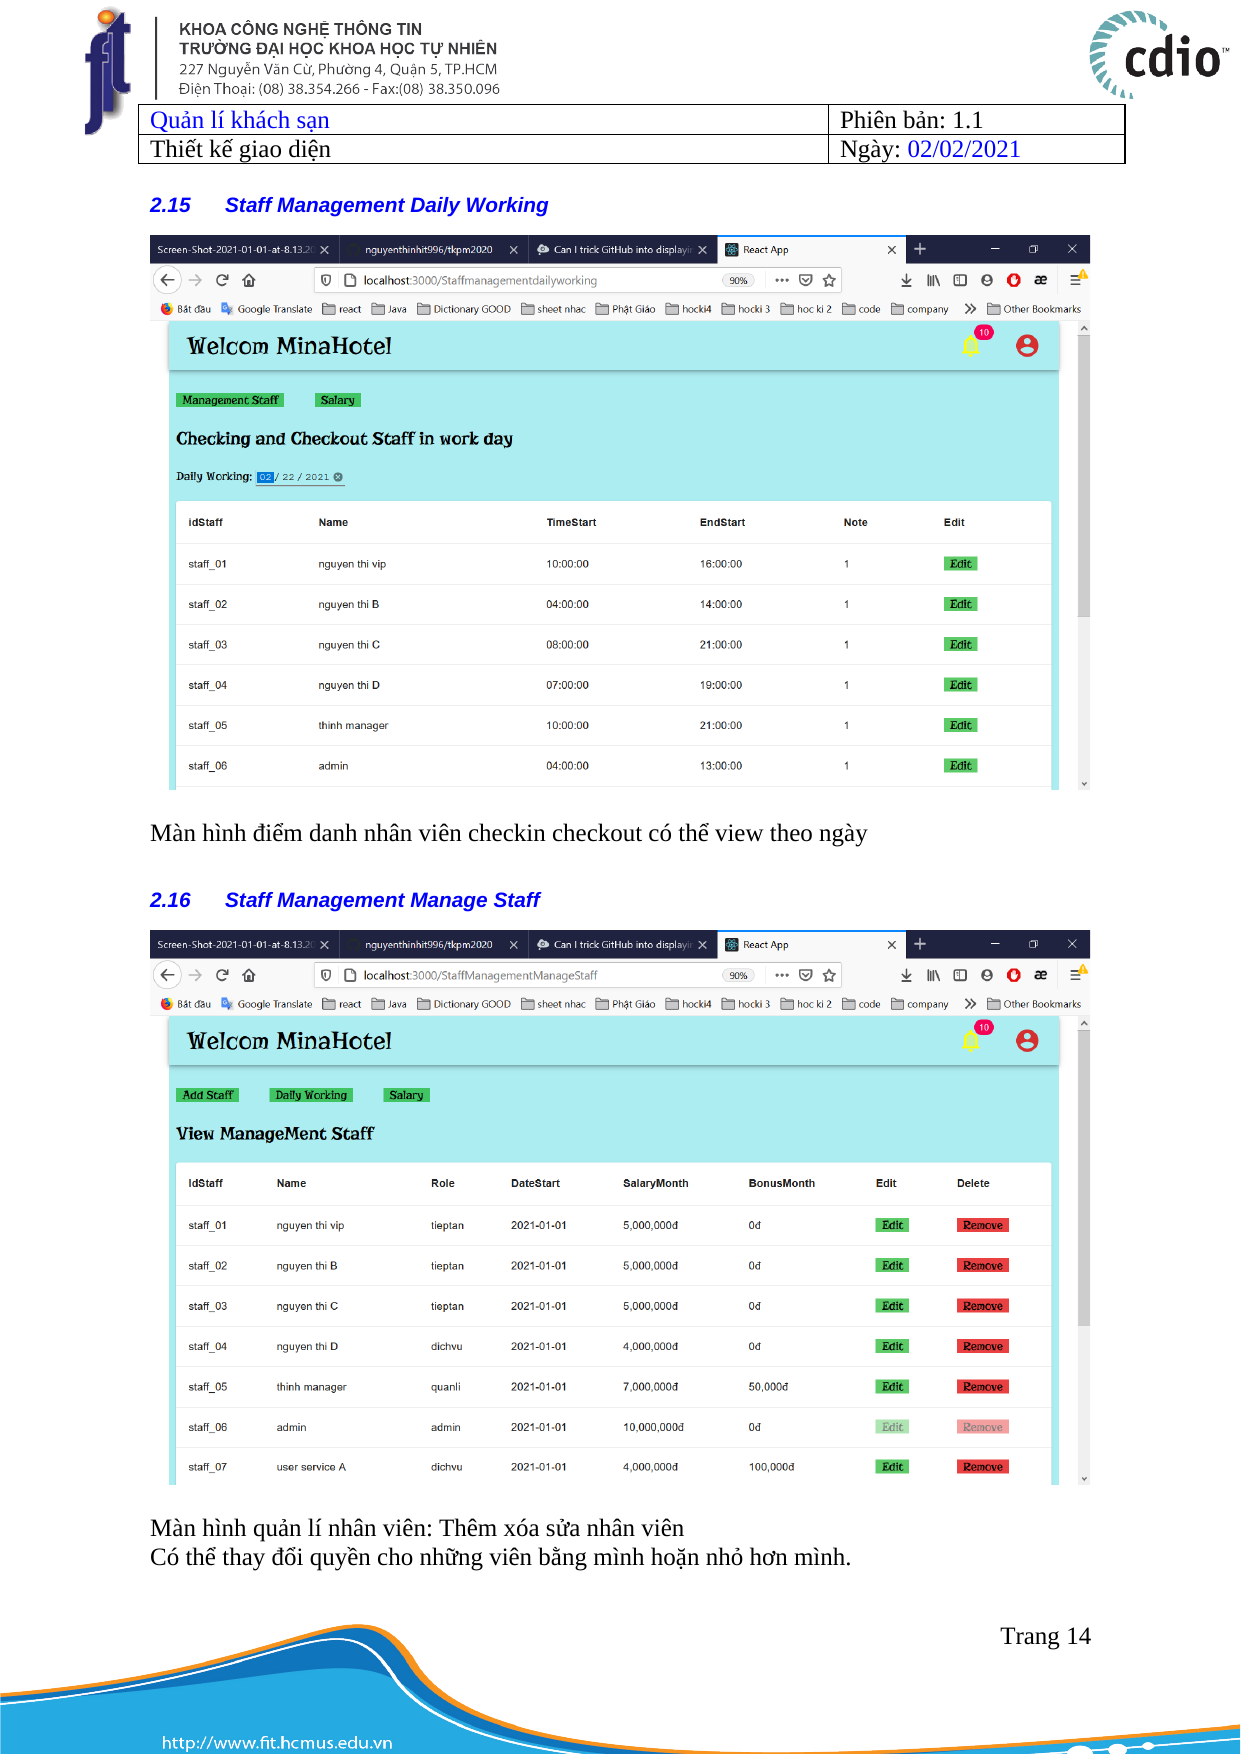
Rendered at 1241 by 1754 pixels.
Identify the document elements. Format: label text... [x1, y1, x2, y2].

picture [150, 235, 1091, 790]
text Có thể thay đổi quyền cho những viên bằng mình hoặn nhỏ hơn mình. [150, 1542, 1090, 1571]
text Màn hình quản lí nhân viên: Thêm xóa sửa nhân viên [150, 1513, 1090, 1542]
text Màn hình điểm danh nhân viên checkin checkout có thể view theo ngày [150, 818, 1090, 847]
picture [829, 135, 1124, 159]
picture [139, 105, 828, 134]
picture [829, 105, 1124, 134]
picture [139, 135, 828, 159]
picture [0, 1621, 1241, 1754]
subtitle Staff Management Daily Working [150, 193, 1090, 217]
subtitle Staff Management Manage Staff [150, 888, 1090, 912]
picture [150, 930, 1091, 1485]
picture [61, 0, 1241, 159]
